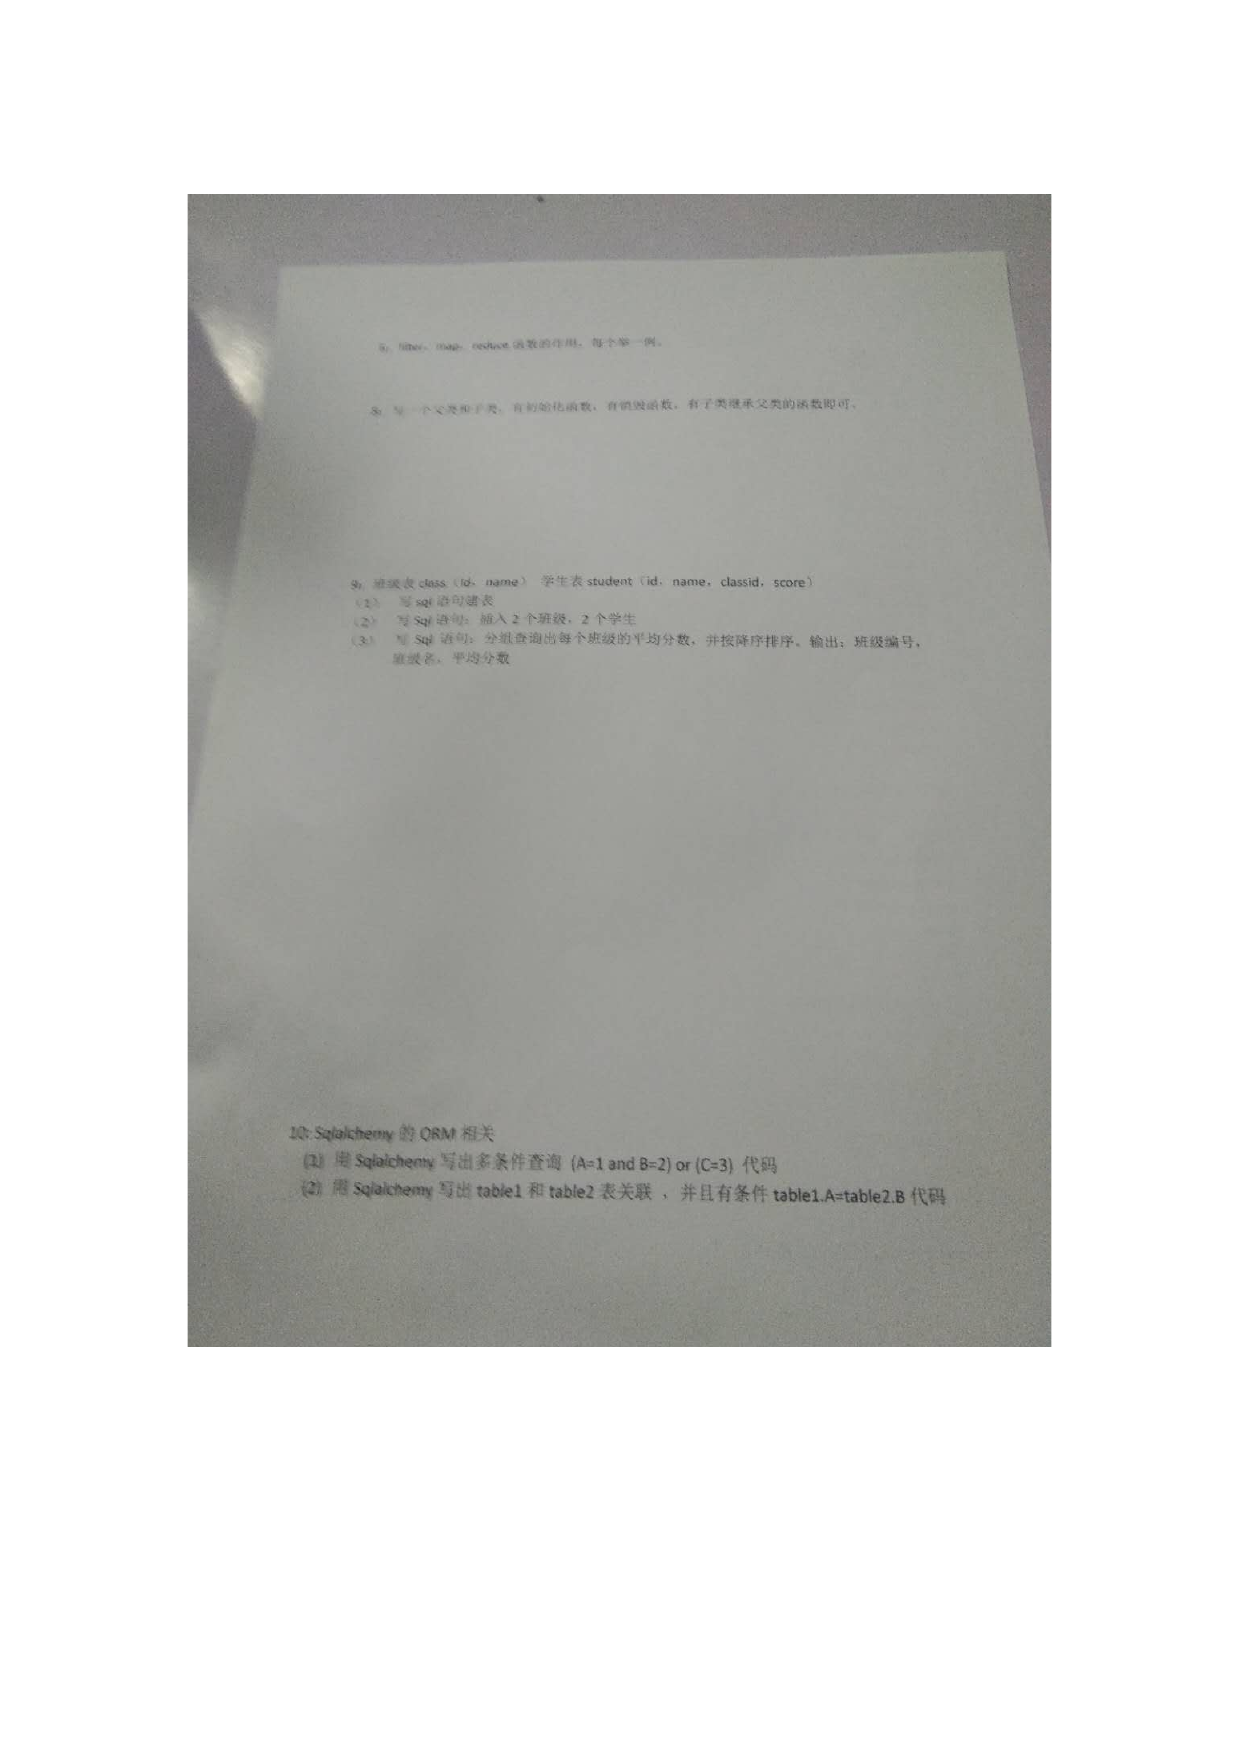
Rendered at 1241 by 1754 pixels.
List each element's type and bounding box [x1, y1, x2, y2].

picture [187, 194, 1052, 1347]
